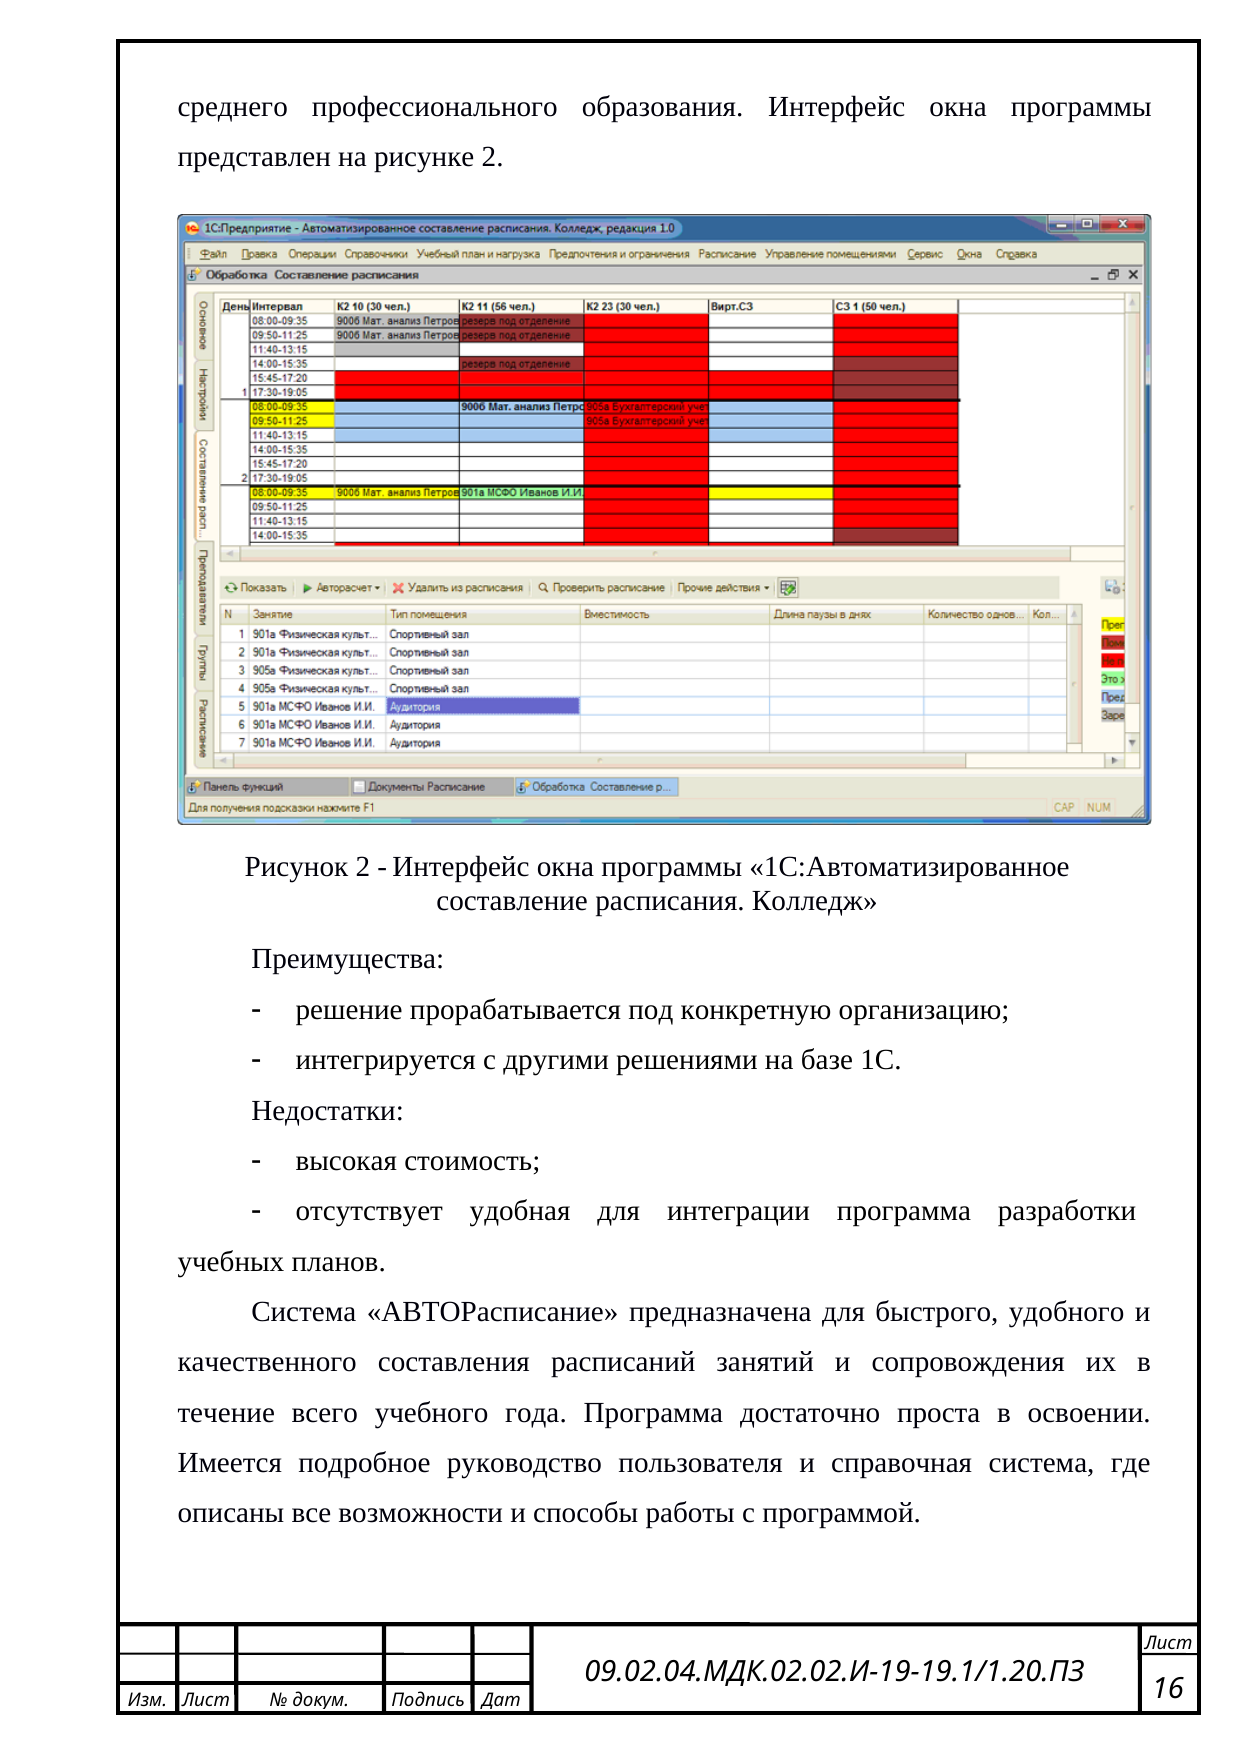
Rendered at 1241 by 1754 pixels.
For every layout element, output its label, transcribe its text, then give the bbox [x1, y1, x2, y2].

list отсутствует удобная для интеграции программа разработки учебных планов. [177, 1193, 1137, 1277]
picture [177, 214, 1152, 825]
list высокая стоимость; [177, 1143, 1137, 1177]
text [177, 89, 1152, 172]
text Недостатки: [177, 1093, 1152, 1126]
text Преимущества: [177, 942, 1152, 975]
list интегрируется с другими решениями на базе 1С. [177, 1042, 1137, 1076]
list решение прорабатывается под конкретную организацию; [177, 992, 1137, 1026]
text Интерфейс окна программы «1С:Автоматизированное составление расписания. Колледж» [177, 849, 1137, 917]
text Система «АВТОРасписание» предназначена для быстpого, удобного и качественного составления расписаний занятий и сопровождения их в течение всего учебного года. Программа достаточно проста в освоении. Имеется подробное руководство пользователя и справочная система, где описаны все возможности и способы работы с программой. [177, 1294, 1152, 1529]
